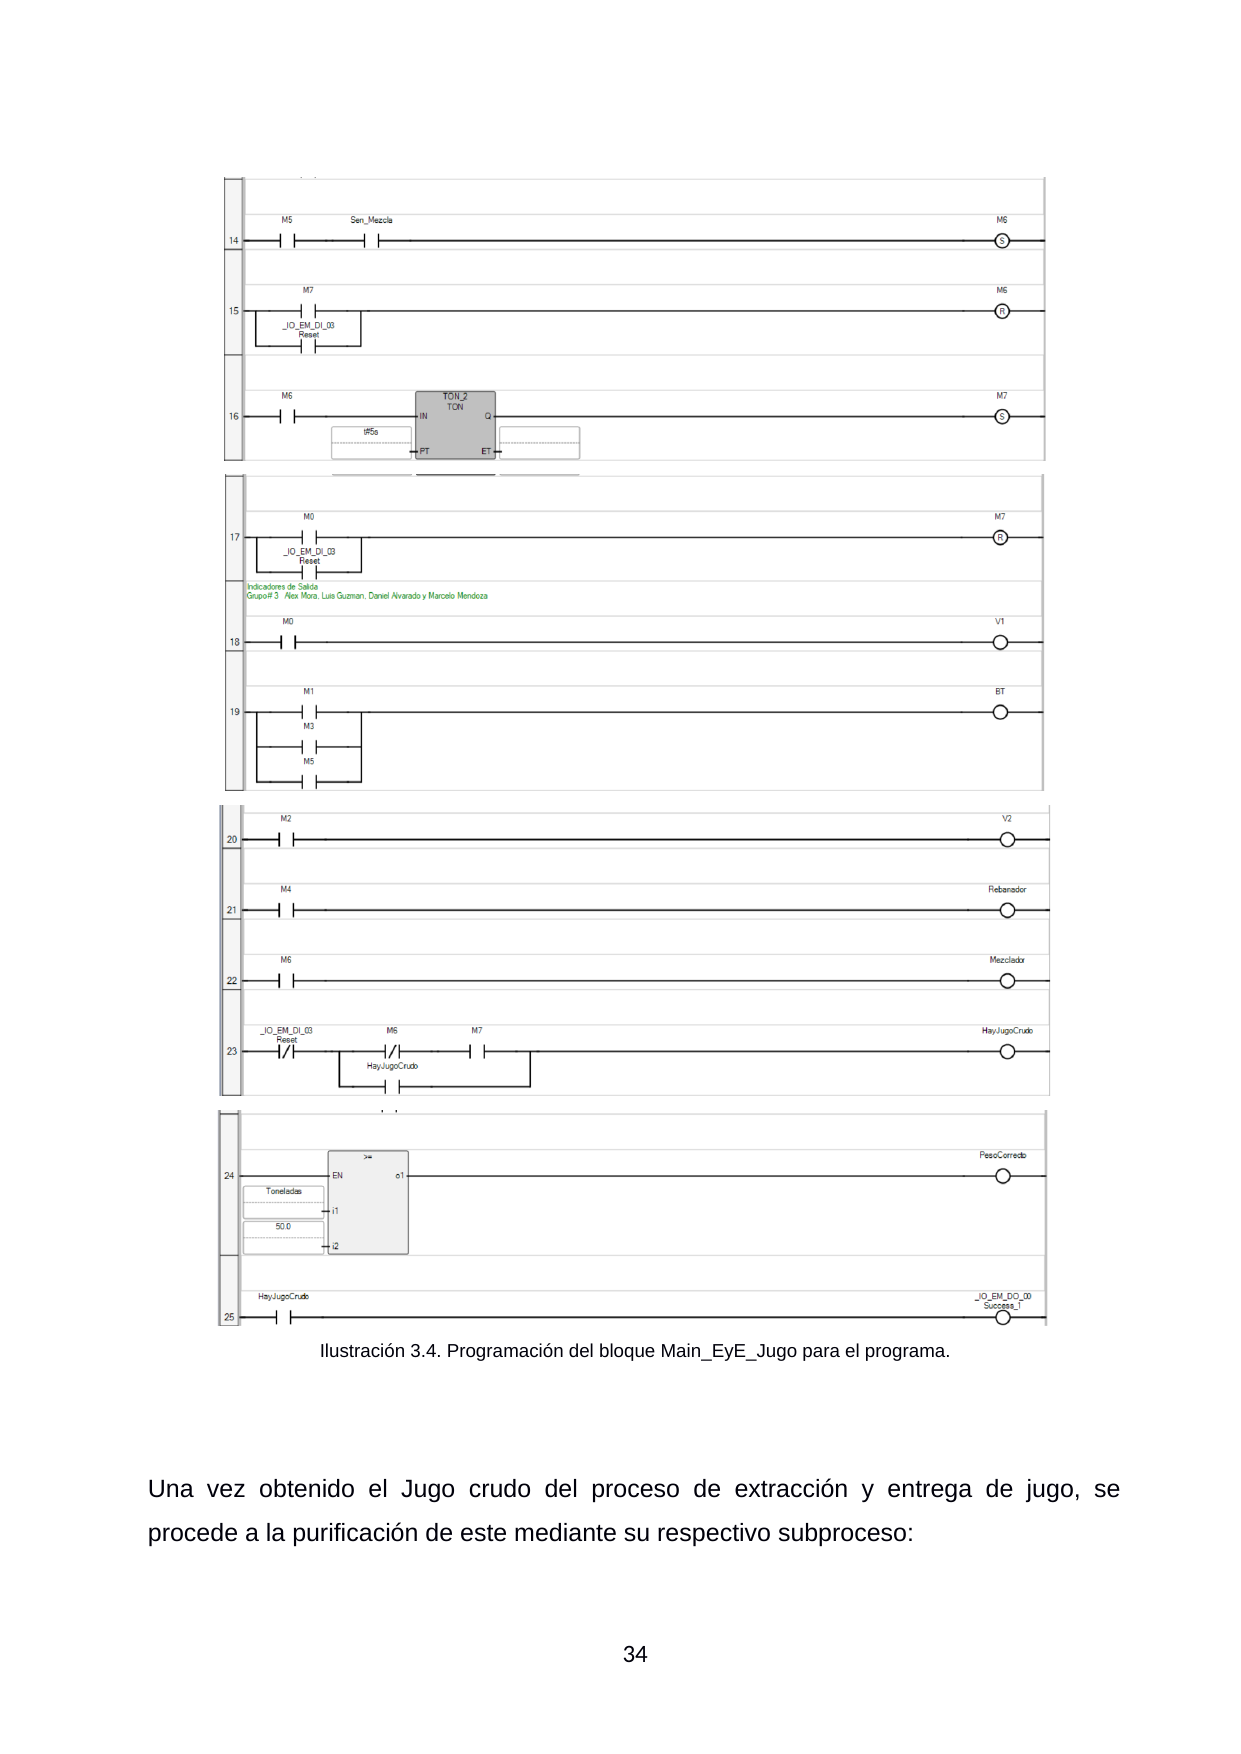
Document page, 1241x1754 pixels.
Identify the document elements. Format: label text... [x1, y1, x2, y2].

text Ilustración 3.4. Programación del bloque Main_EyE_Jugo para el programa. [148, 1340, 1122, 1362]
text Una vez obtenido el Jugo crudo del proceso de extracción y entrega de jugo, se procede a la purificación de este mediante su respectivo subproceso: [148, 1474, 1122, 1546]
picture [225, 474, 1045, 791]
picture [217, 1110, 1052, 1326]
picture [219, 805, 1051, 1096]
picture [224, 177, 1046, 461]
